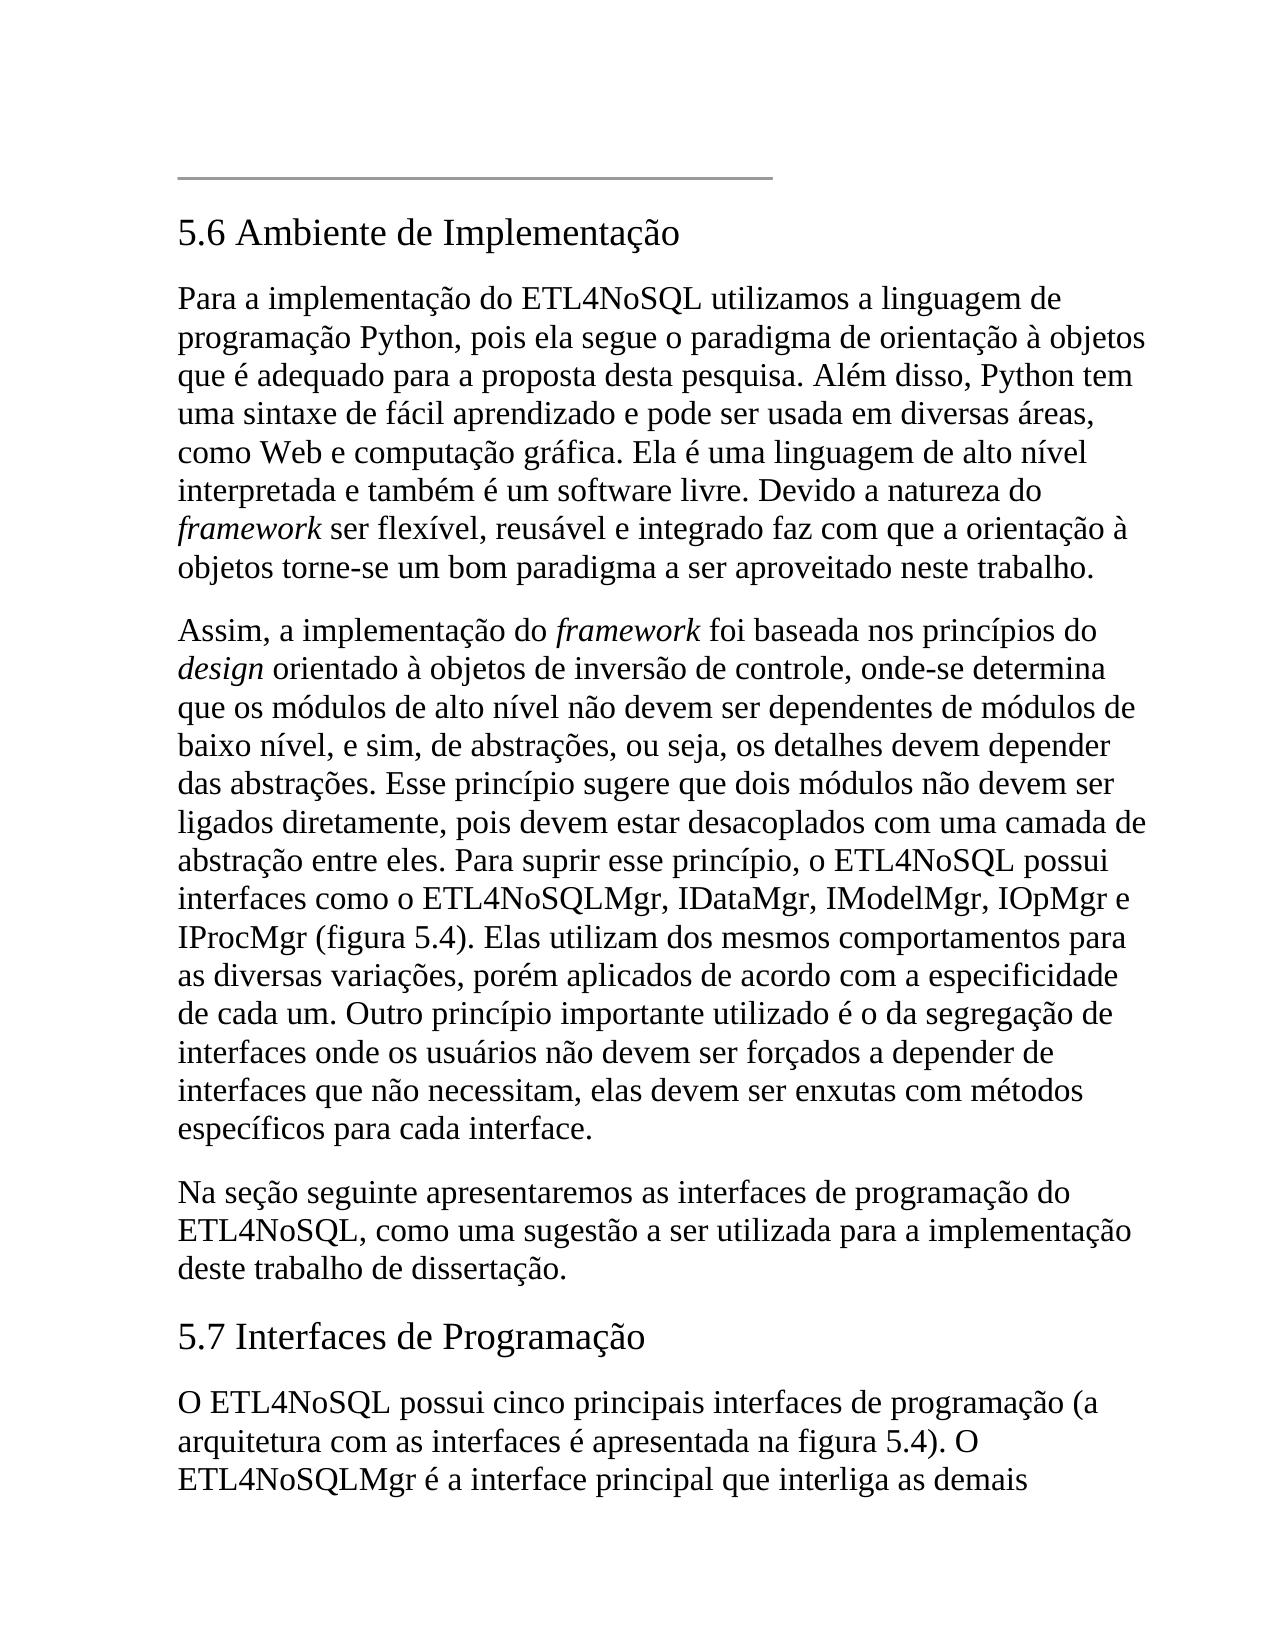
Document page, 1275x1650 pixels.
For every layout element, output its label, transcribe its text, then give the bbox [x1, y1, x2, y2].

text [177, 1383, 1157, 1498]
text Assim, a implementação do framework foi baseada nos princípios do design orientado à objetos de inversão de controle, onde-se determina que os módulos de alto nível não devem ser dependentes de módulos de baixo nível, e sim, de abstrações, ou seja, os detalhes devem depender das abstrações. Esse princípio sugere que dois módulos não devem ser ligados diretamente, pois devem estar desacoplados com uma camada de abstração entre eles. Para suprir esse princípio, o ETL4NoSQL possui interfaces como o ETL4NoSQLMgr, IDataMgr, IModelMgr, IOpMgr e IProcMgr (figura 5.4). Elas utilizam dos mesmos comportamentos para as diversas variações, porém aplicados de acordo com a especificidade de cada um. Outro princípio importante utilizado é o da segregação de interfaces onde os usuários não devem ser forçados a depender de interfaces que não necessitam, elas devem ser enxutas com métodos específicos para cada interface. [177, 610, 1157, 1147]
text 5.7 Interfaces de Programação [177, 1312, 1157, 1358]
text 5.6 Ambiente de Implementação [177, 208, 1157, 253]
text Na seção seguinte apresentaremos as interfaces de programação do ETL4NoSQL, como uma sugestão a ser utilizada para a implementação deste trabalho de dissertação. [177, 1172, 1157, 1287]
text Para a implementação do ETL4NoSQL utilizamos a linguagem de programação Python, pois ela segue o paradigma de orientação à objetos que é adequado para a proposta desta pesquisa. Além disso, Python tem uma sintaxe de fácil aprendizado e pode ser usada em diversas áreas, como Web e computação gráfica. Ela é uma linguagem de alto nível interpretada e também é um software livre. Devido a natureza do framework ser flexível, reusável e integrado faz com que a orientação à objetos torne-se um bom paradigma a ser aproveitado neste trabalho. [177, 278, 1157, 585]
